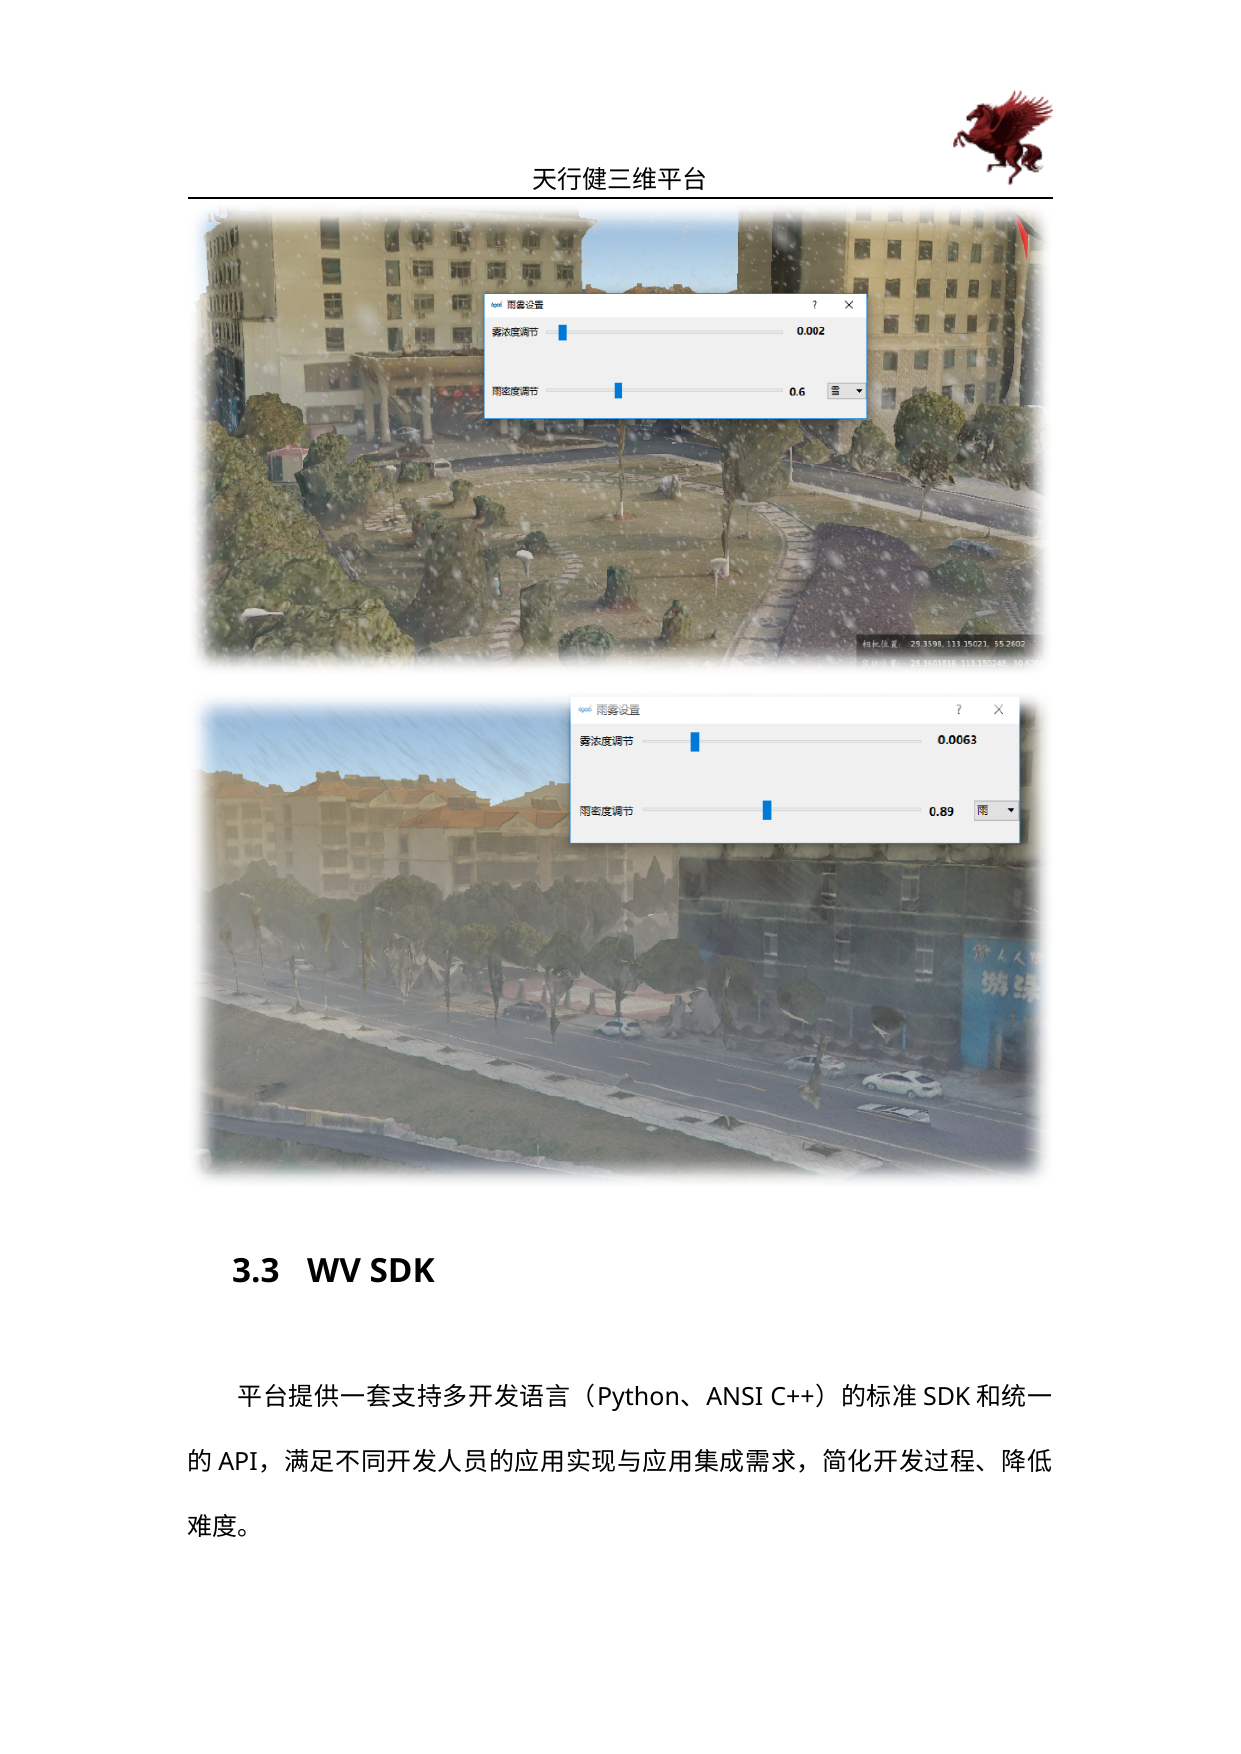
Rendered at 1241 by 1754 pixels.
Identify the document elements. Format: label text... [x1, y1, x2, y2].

subtitle WV SDK [232, 1237, 1053, 1302]
picture [216, 719, 1025, 1160]
picture [216, 232, 1024, 646]
picture [953, 88, 1053, 188]
text 平台提供一套支持多开发语言（Python、ANSI C++）的标准SDK和统一的API，满足不同开发人员的应用实现与应用集成需求，简化开发过程、降低难度。 [187, 1362, 1053, 1557]
